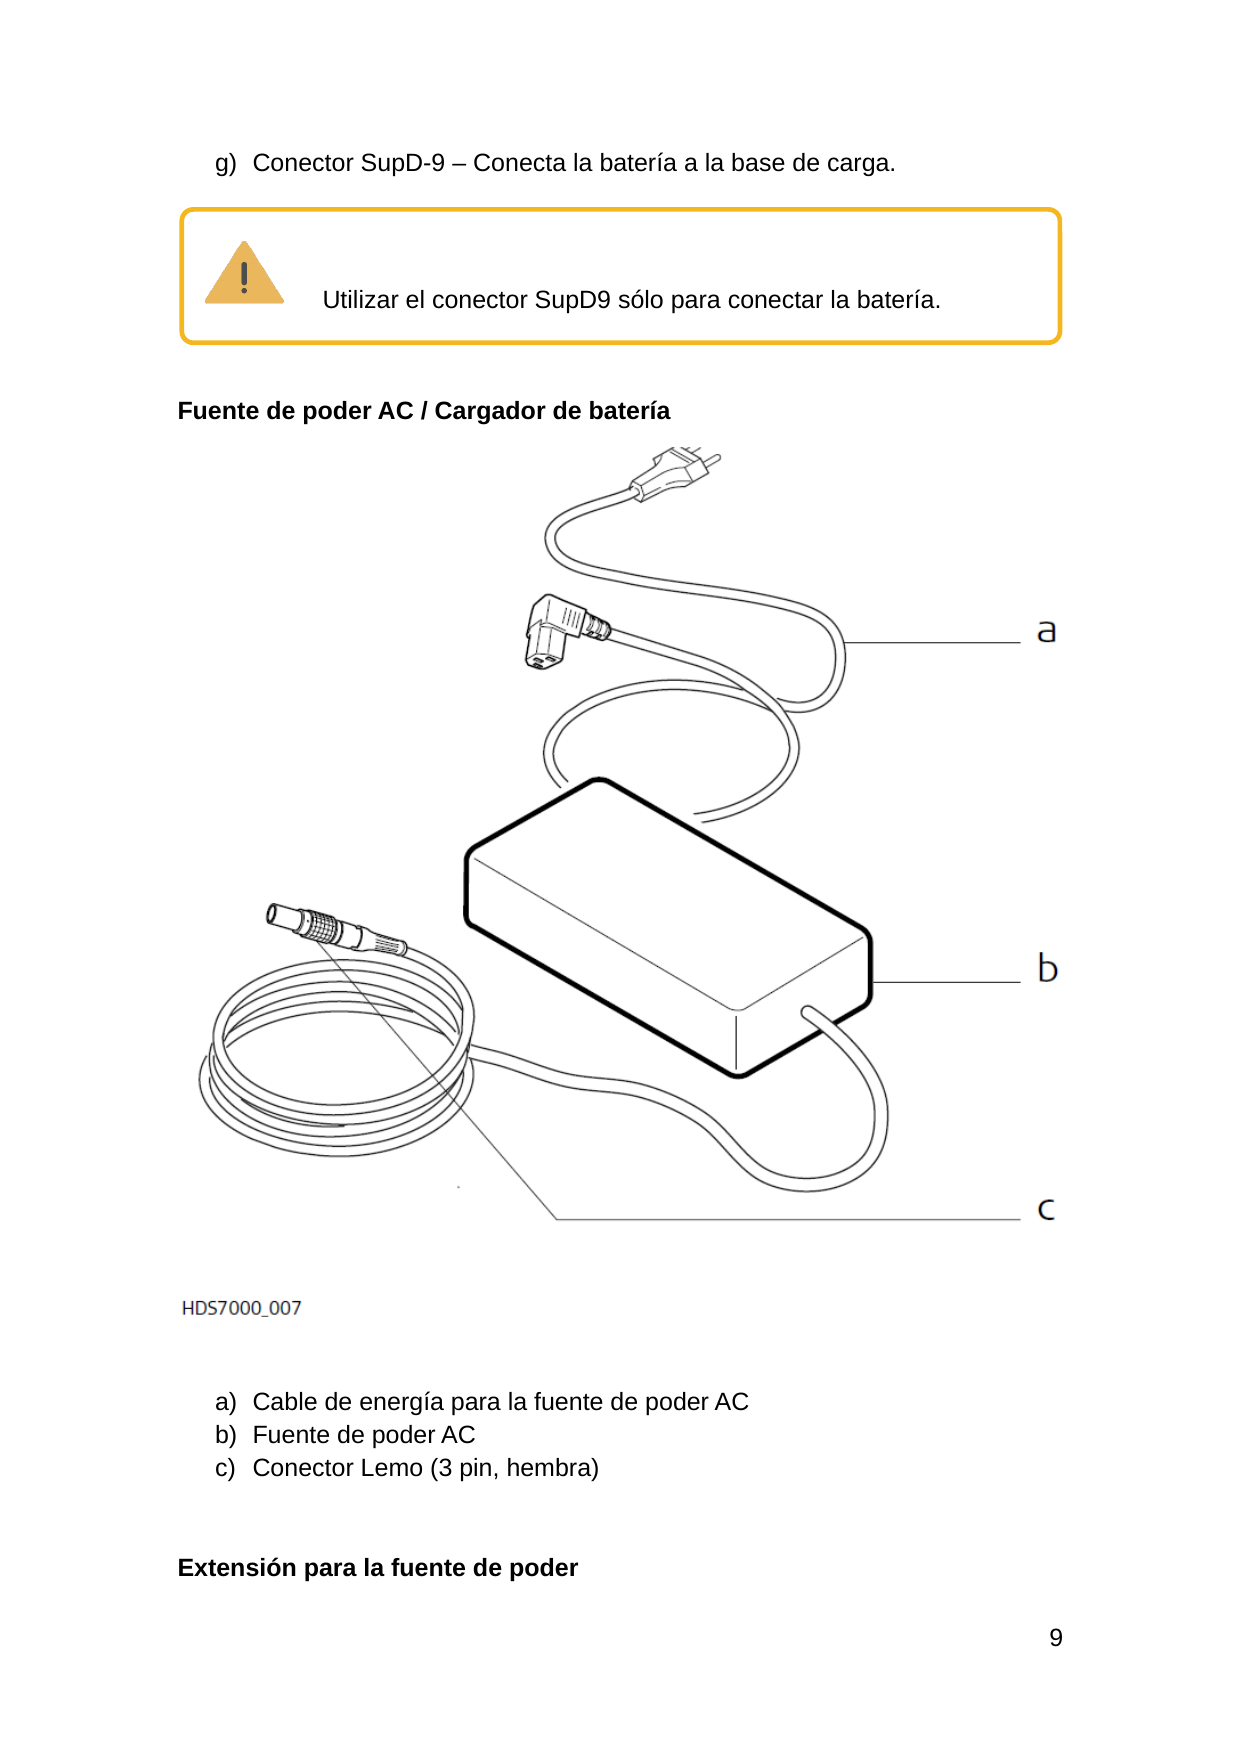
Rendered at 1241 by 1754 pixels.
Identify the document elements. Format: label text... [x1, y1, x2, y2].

text Fuente de poder AC / Cargador de batería [177, 396, 1063, 425]
list Conector Lemo (3 pin, hembra) [215, 1453, 1063, 1482]
list Cable de energía para la fuente de poder AC [215, 1387, 1063, 1416]
text Extensión para la fuente de poder [177, 1553, 1063, 1582]
list Conector SupD-9 – Conecta la batería a la base de carga. [215, 148, 1063, 176]
picture [177, 445, 1063, 1317]
list Fuente de poder AC [215, 1420, 1063, 1449]
picture [199, 230, 289, 314]
